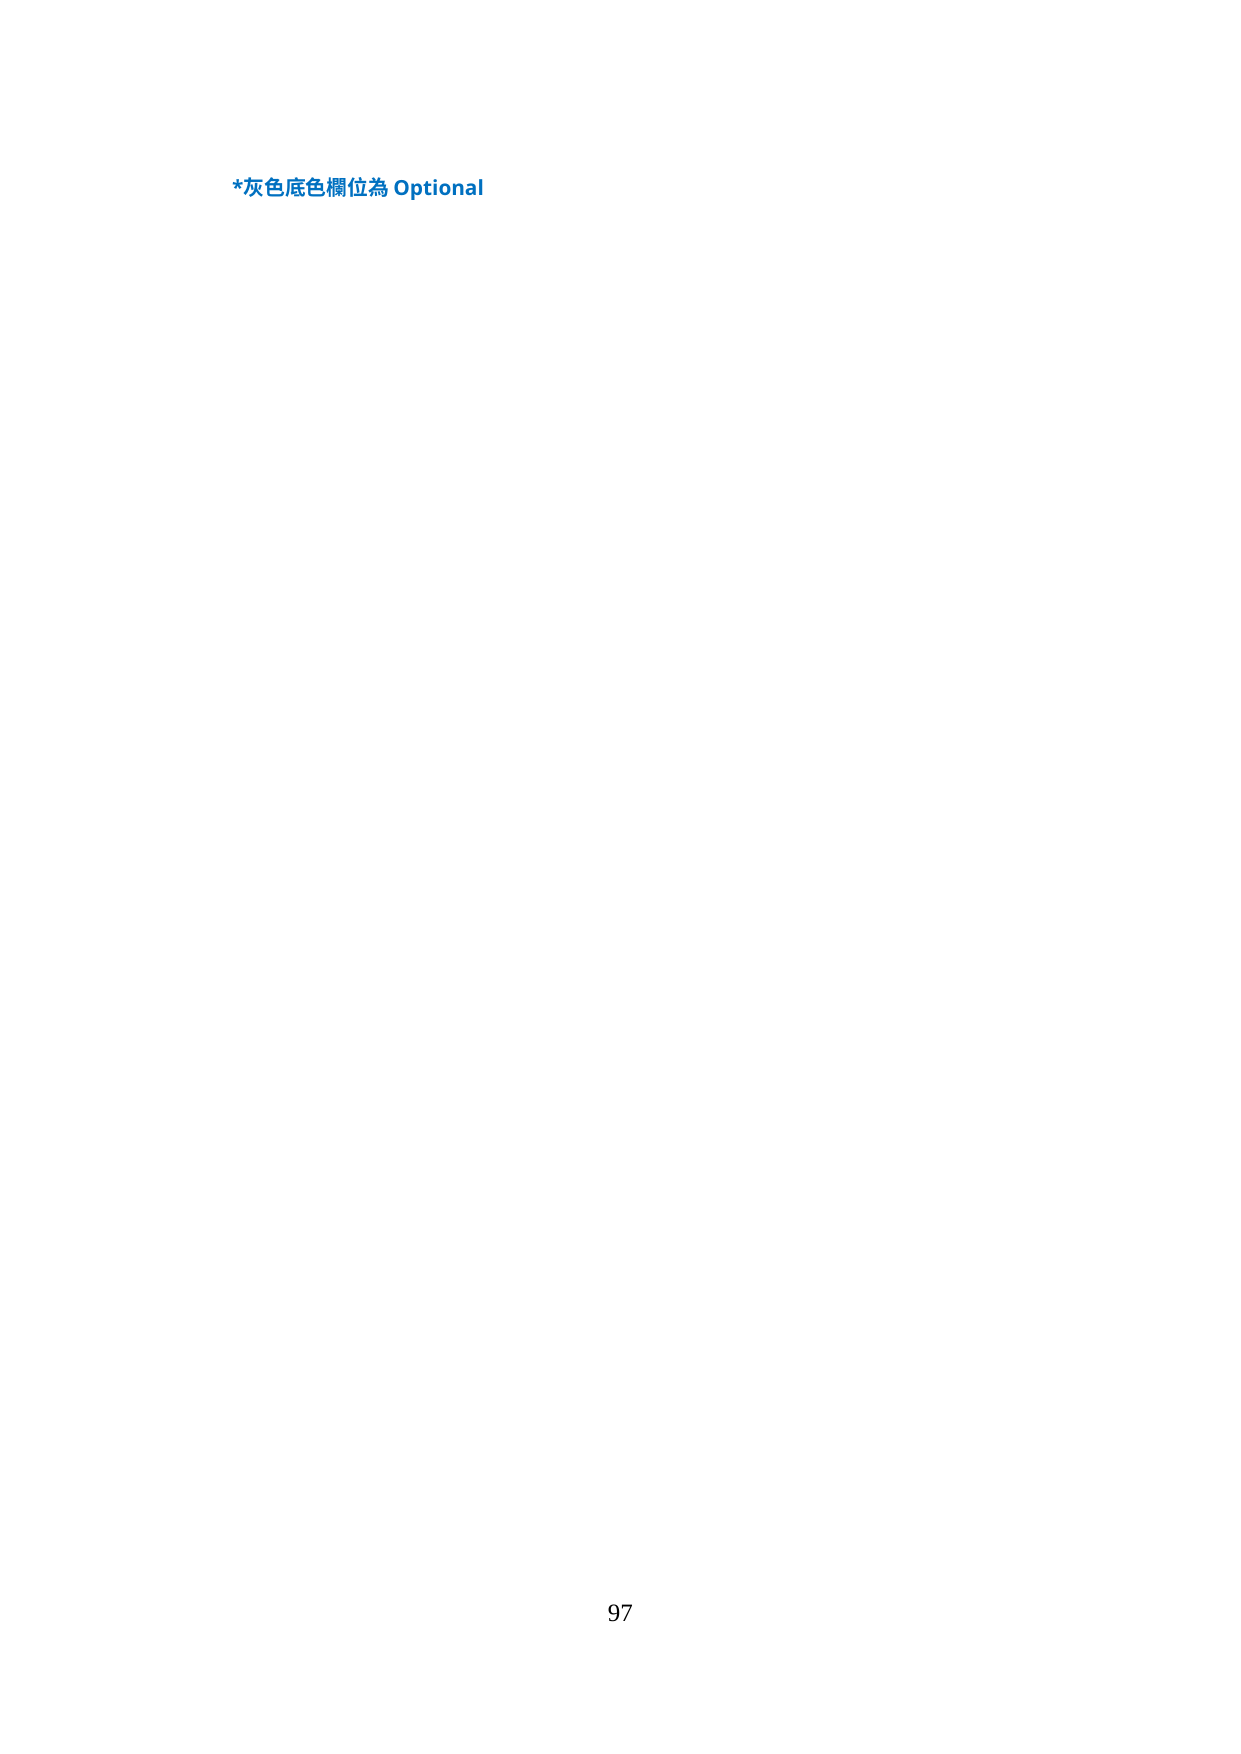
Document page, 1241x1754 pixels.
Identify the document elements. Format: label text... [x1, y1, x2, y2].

list *灰色底色欄位為Optional [232, 166, 1053, 207]
